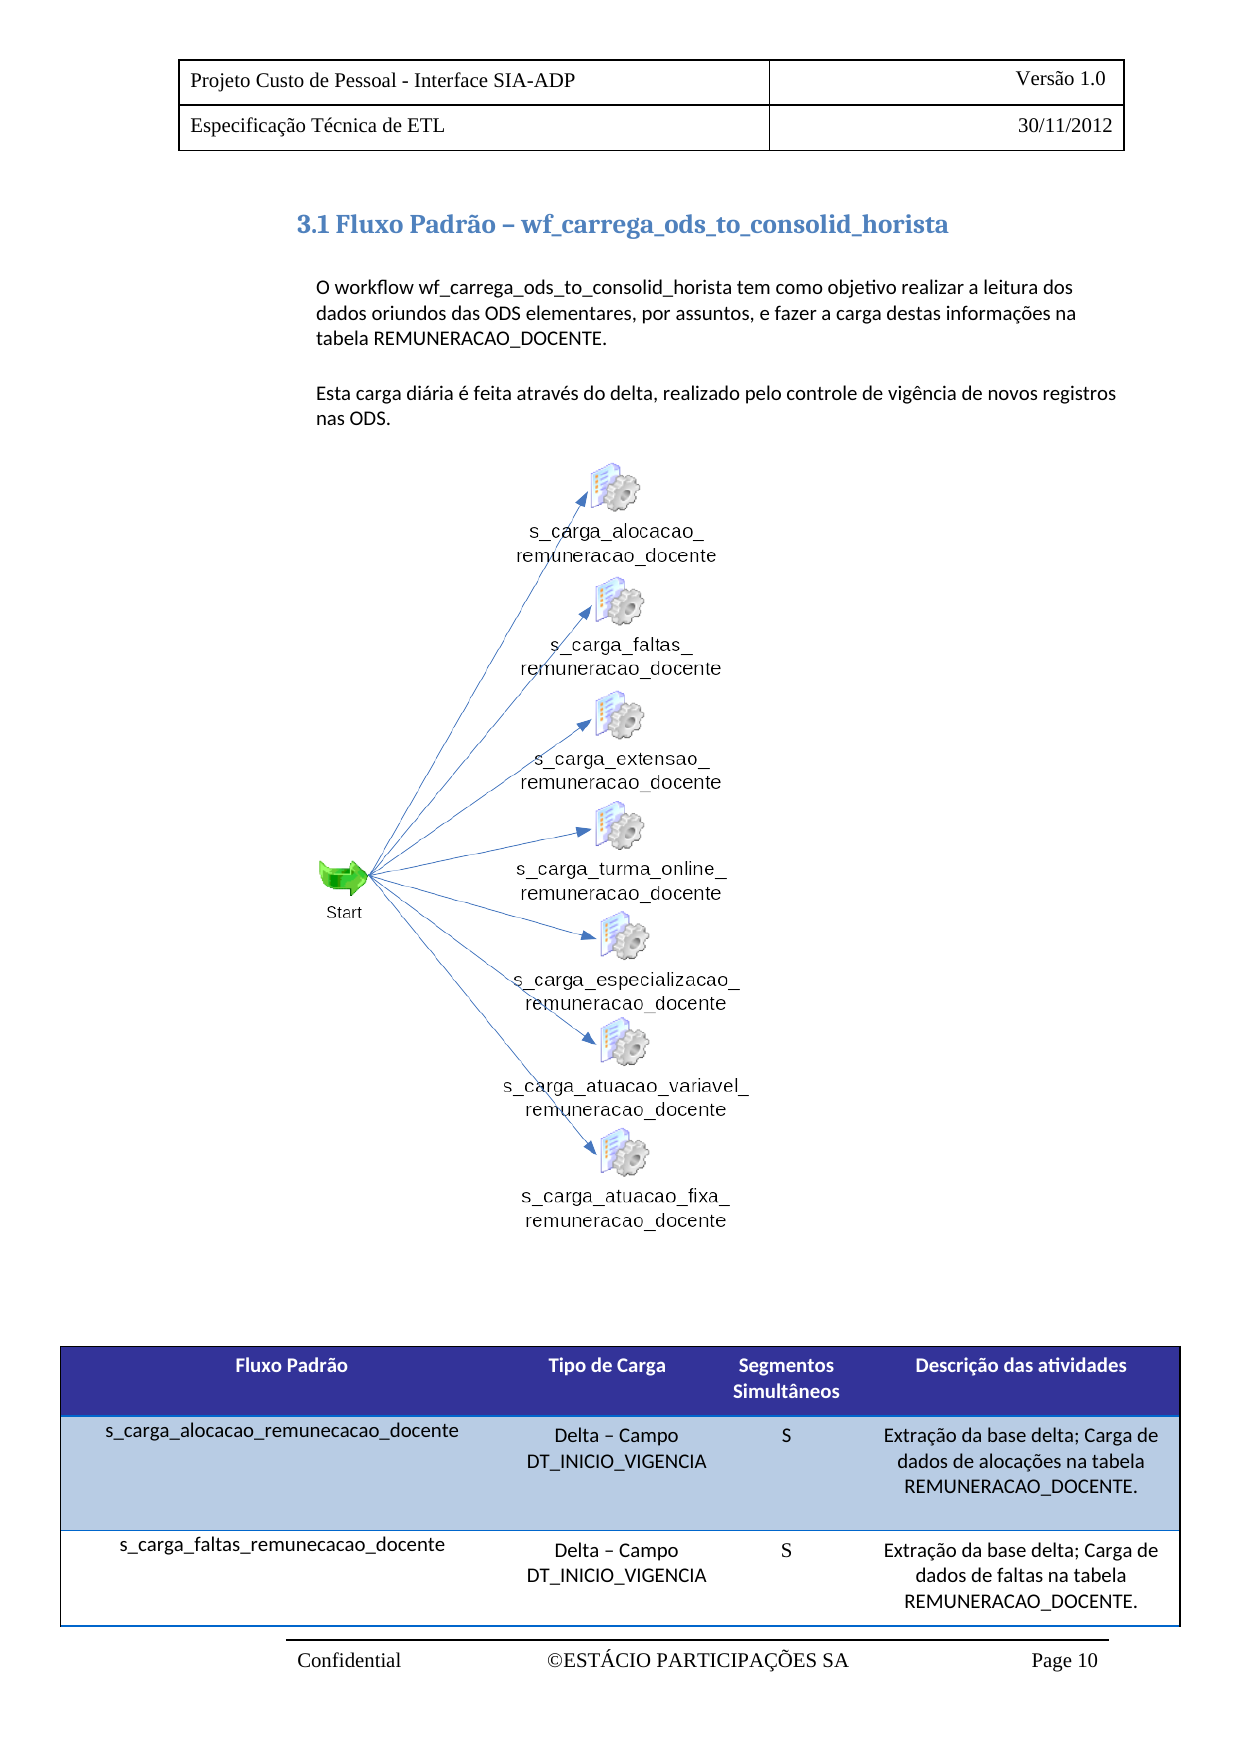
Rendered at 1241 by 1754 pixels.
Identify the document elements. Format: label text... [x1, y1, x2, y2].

table_header Fluxo Padrão [61, 1347, 504, 1415]
table_cell s_carga_alocacao_remunecacao_docente [61, 1417, 504, 1530]
table_cell S [711, 1417, 843, 1530]
table_cell Delta – Campo DT_INICIO_VIGENCIA [504, 1417, 711, 1530]
table_header Descrição das atividades [843, 1347, 1179, 1415]
table_header Tipo de Carga [504, 1347, 711, 1415]
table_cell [504, 1531, 711, 1625]
text O workflow wf_carrega_ods_to_consolid_horista tem como objetivo realizar a leitura dos dados oriundos das ODS elementares, por assuntos, e fazer a carga destas informações na tabela REMUNERACAO_DOCENTE. [316, 274, 1120, 351]
table_cell S [711, 1531, 843, 1625]
text Esta carga diária é feita através do delta, realizado pelo controle de vigência de novos registros nas ODS. [316, 380, 1120, 431]
table_cell s_carga_faltas_remunecacao_docente [61, 1531, 504, 1625]
table_header Segmentos Simultâneos [711, 1347, 843, 1415]
table_cell Extração da base delta; Carga de dados de alocações na tabela REMUNERACAO_DOCENTE. [843, 1417, 1179, 1530]
table_cell Extração da base delta; Carga de dados de faltas na tabela REMUNERACAO_DOCENTE. [843, 1531, 1179, 1625]
text Fluxo Padrão – wf_carrega_ods_to_consolid_horista [297, 209, 1120, 241]
